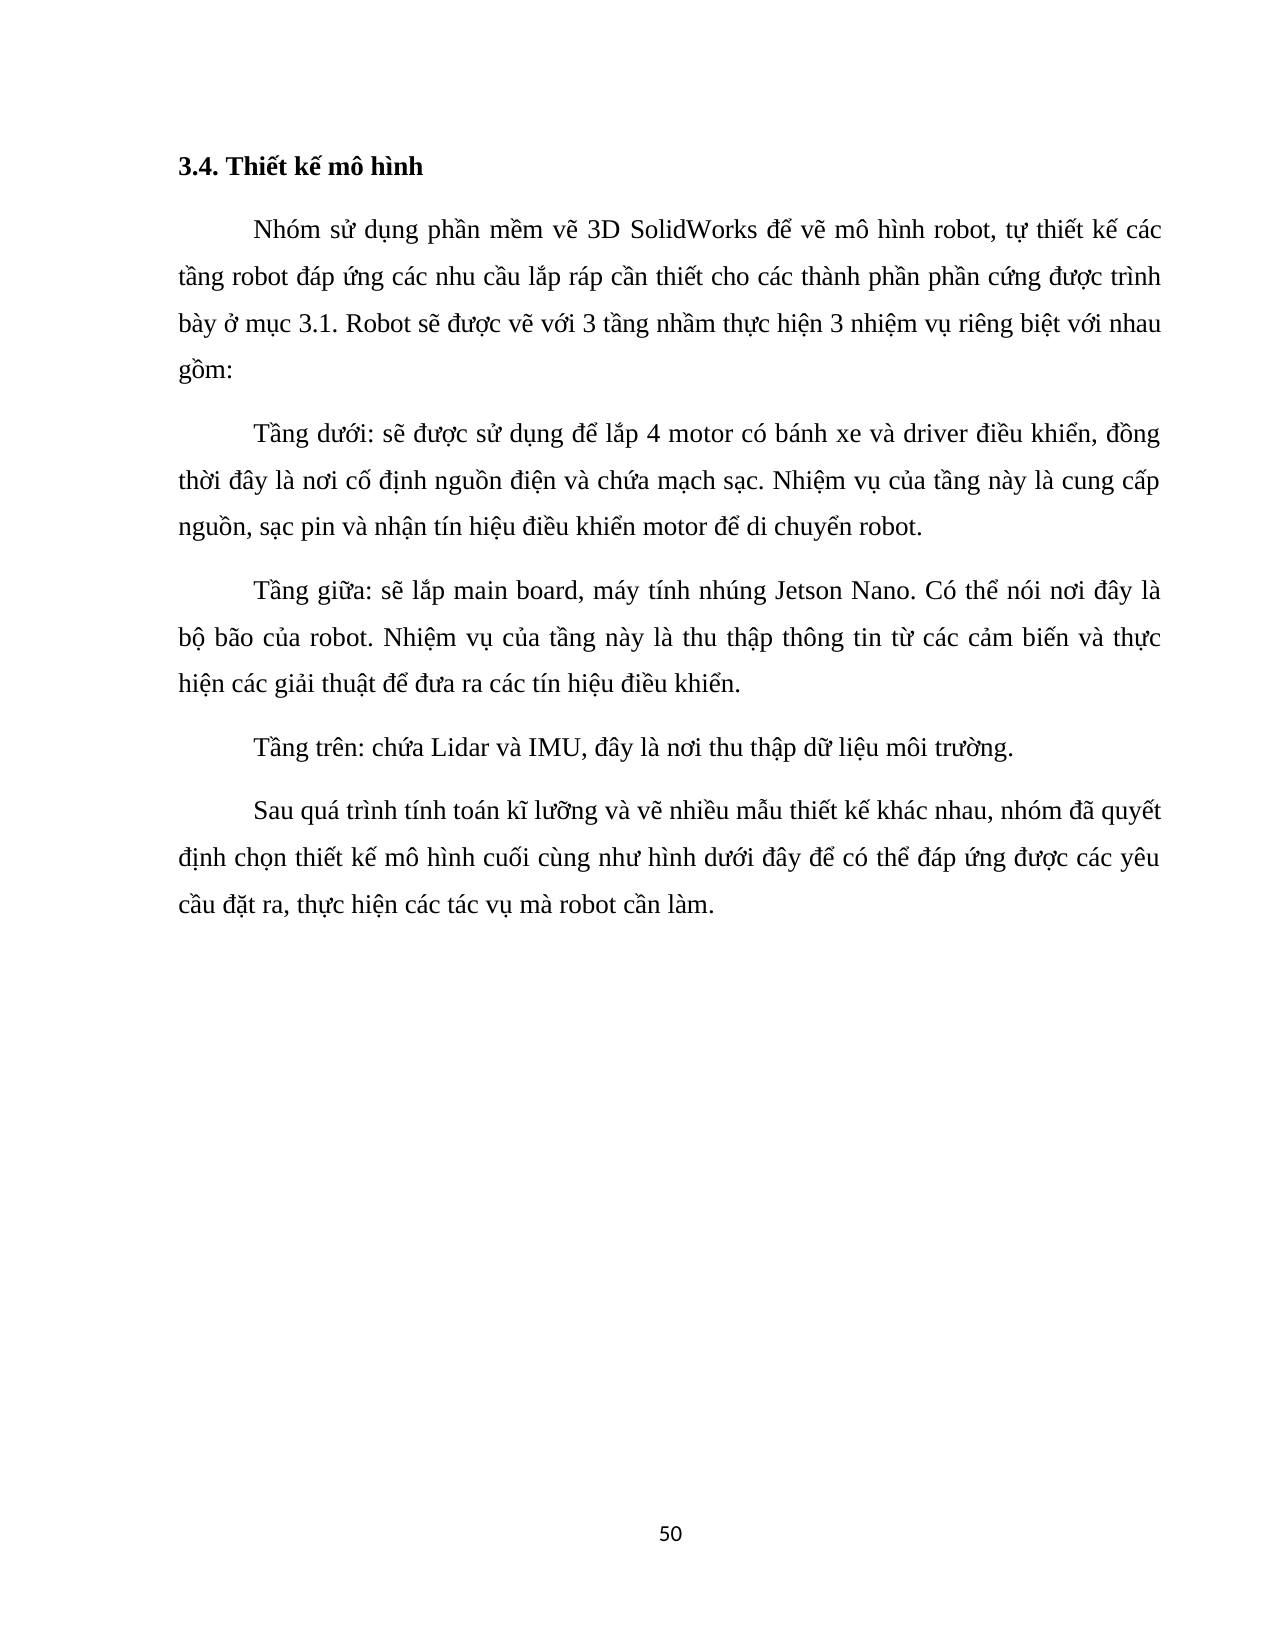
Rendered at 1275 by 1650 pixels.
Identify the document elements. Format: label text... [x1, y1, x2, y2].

text Tầng trên: chứa Lidar và IMU, đây là nơi thu thập dữ liệu môi trường. [178, 731, 1162, 762]
text Sau quá trình tính toán kĩ lưỡng và vẽ nhiều mẫu thiết kế khác nhau, nhóm đã quyết định chọn thiết kế mô hình cuối cùng như hình dưới đây để có thể đáp ứng được các yêu cầu đặt ra, thực hiện các tác vụ mà robot cần làm. [178, 794, 1162, 919]
text 3.4. Thiết kế mô hình [178, 150, 1078, 181]
text Tầng giữa: sẽ lắp main board, máy tính nhúng Jetson Nano. Có thể nói nơi đây là bộ bão của robot. Nhiệm vụ của tầng này là thu thập thông tin từ các cảm biến và thực hiện các giải thuật để đưa ra các tín hiệu điều khiển. [178, 574, 1162, 698]
text Tầng dưới: sẽ được sử dụng để lắp 4 motor có bánh xe và driver điều khiển, đồng thời đây là nơi cố định nguồn điện và chứa mạch sạc. Nhiệm vụ của tầng này là cung cấp nguồn, sạc pin và nhận tín hiệu điều khiển motor để di chuyển robot. [178, 417, 1162, 542]
text Nhóm sử dụng phần mềm vẽ 3D SolidWorks để vẽ mô hình robot, tự thiết kế các tầng robot đáp ứng các nhu cầu lắp ráp cần thiết cho các thành phần phần cứng được trình bày ở mục 3.1. Robot sẽ được vẽ với 3 tầng nhầm thực hiện 3 nhiệm vụ riêng biệt với nhau gồm: [178, 213, 1162, 385]
